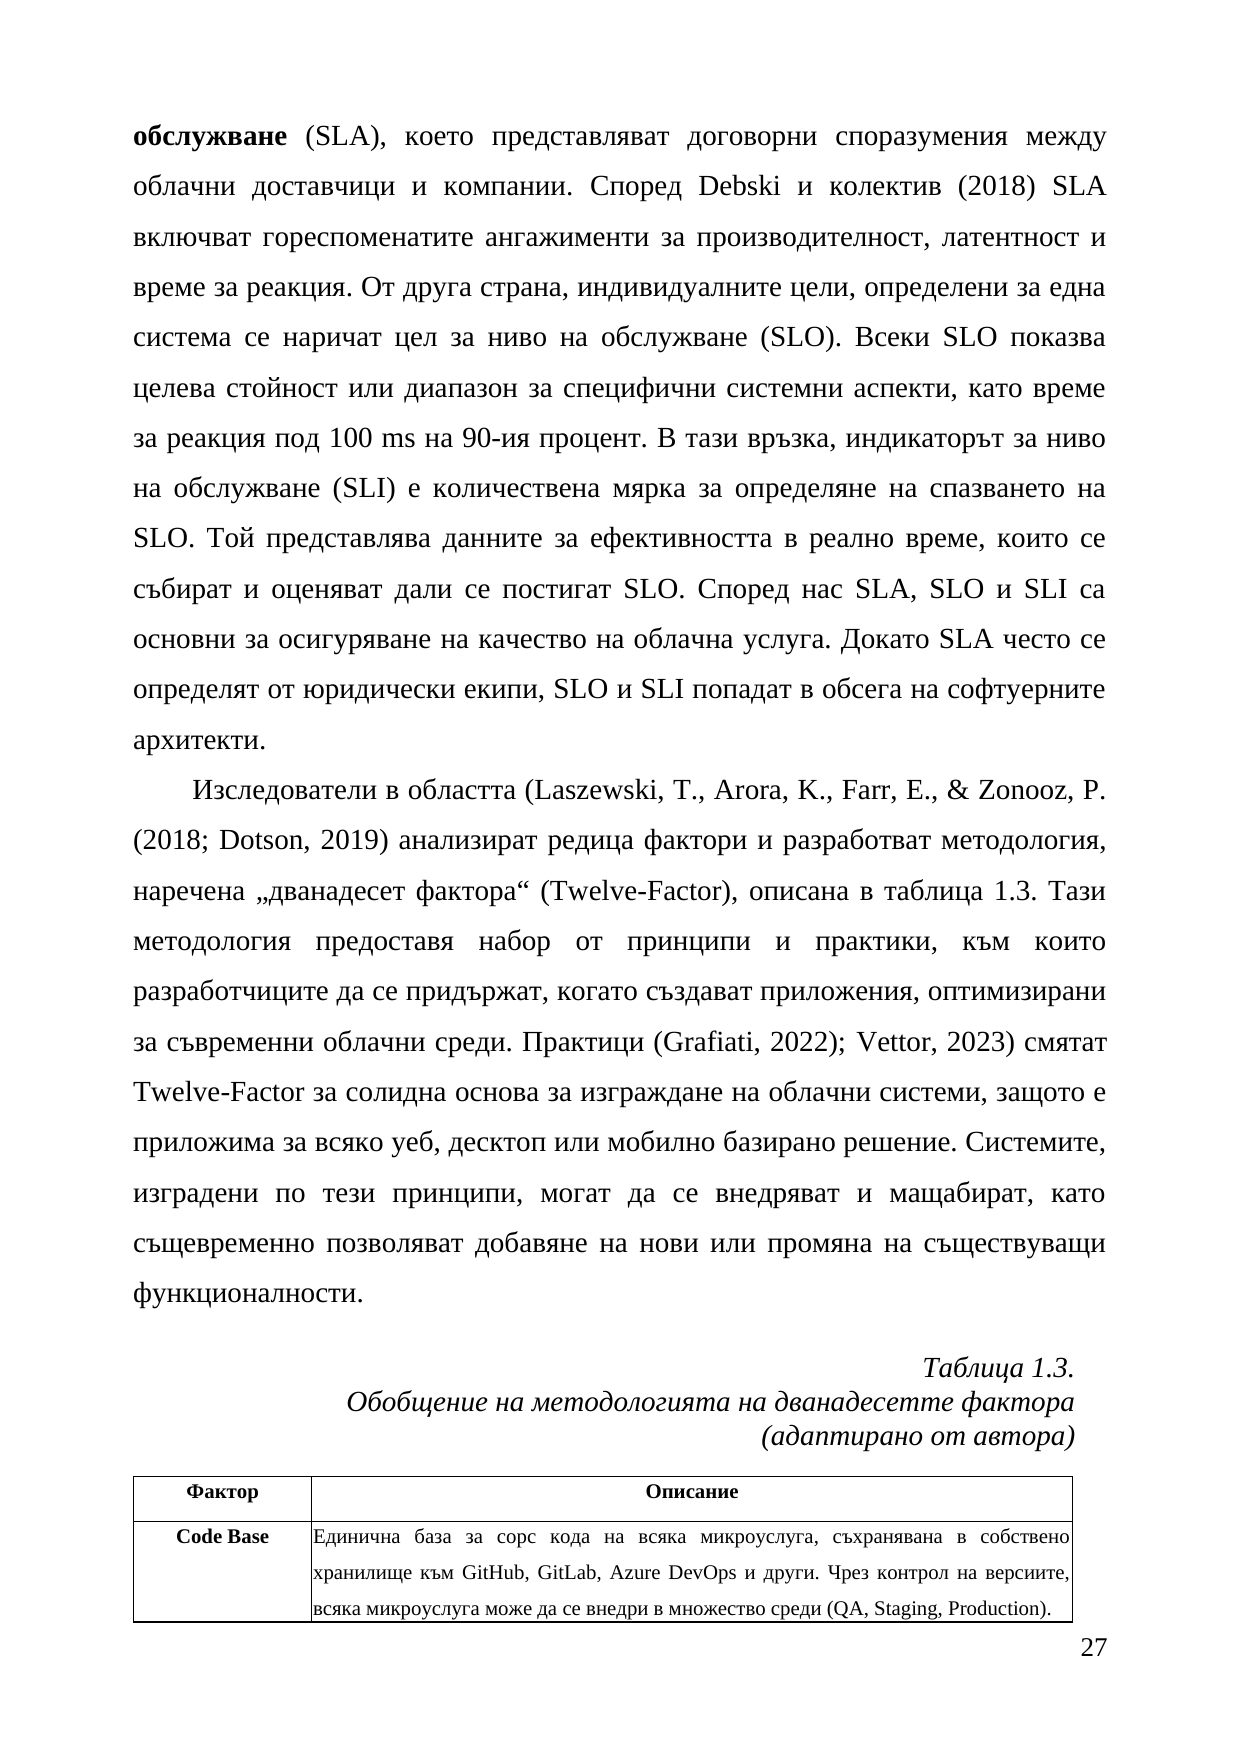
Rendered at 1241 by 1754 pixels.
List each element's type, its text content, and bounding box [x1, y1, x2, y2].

table_cell Code Base [134, 1522, 311, 1621]
table_header Описание [312, 1477, 1072, 1521]
table_cell Единична база за сорс кода на всяка микроуслуга, съхранявана в собствено хранилище към GitHub, GitLab, Azure DevOps и други. Чрез контрол на версиите, всяка микроуслуга може да се внедри в множество среди (QA, Staging, Production). [312, 1522, 1072, 1621]
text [133, 118, 1107, 755]
title Таблица 1.3. Обобщение на методологията на дванадесетте фактора (адаптирано от автора) [192, 1351, 1078, 1451]
table_header Фактор [134, 1477, 311, 1521]
text Изследователи в областта (Laszewski, T., Arora, K., Farr, E., & Zonooz, P. (2018; Dotson, 2019) анализират редица фактори и разработват методология, наречена „дванадесет фактора“ (Twelve-Factor), описана в таблица 1.3. Тази методология предоставя набор от принципи и практики, към които разработчиците да се придържат, когато създават приложения, оптимизирани за съвременни облачни среди. Практици (Grafiati, 2022); Vettor, 2023) смятат Twelve-Factor за солидна основа за изграждане на облачни системи, защото е приложима за всяко уеб, десктоп или мобилно базирано решение. Системите, изградени по тези принципи, могат да се внедряват и мащабират, като същевременно позволяват добавяне на нови или промяна на съществуващи функционалности. [133, 772, 1107, 1309]
